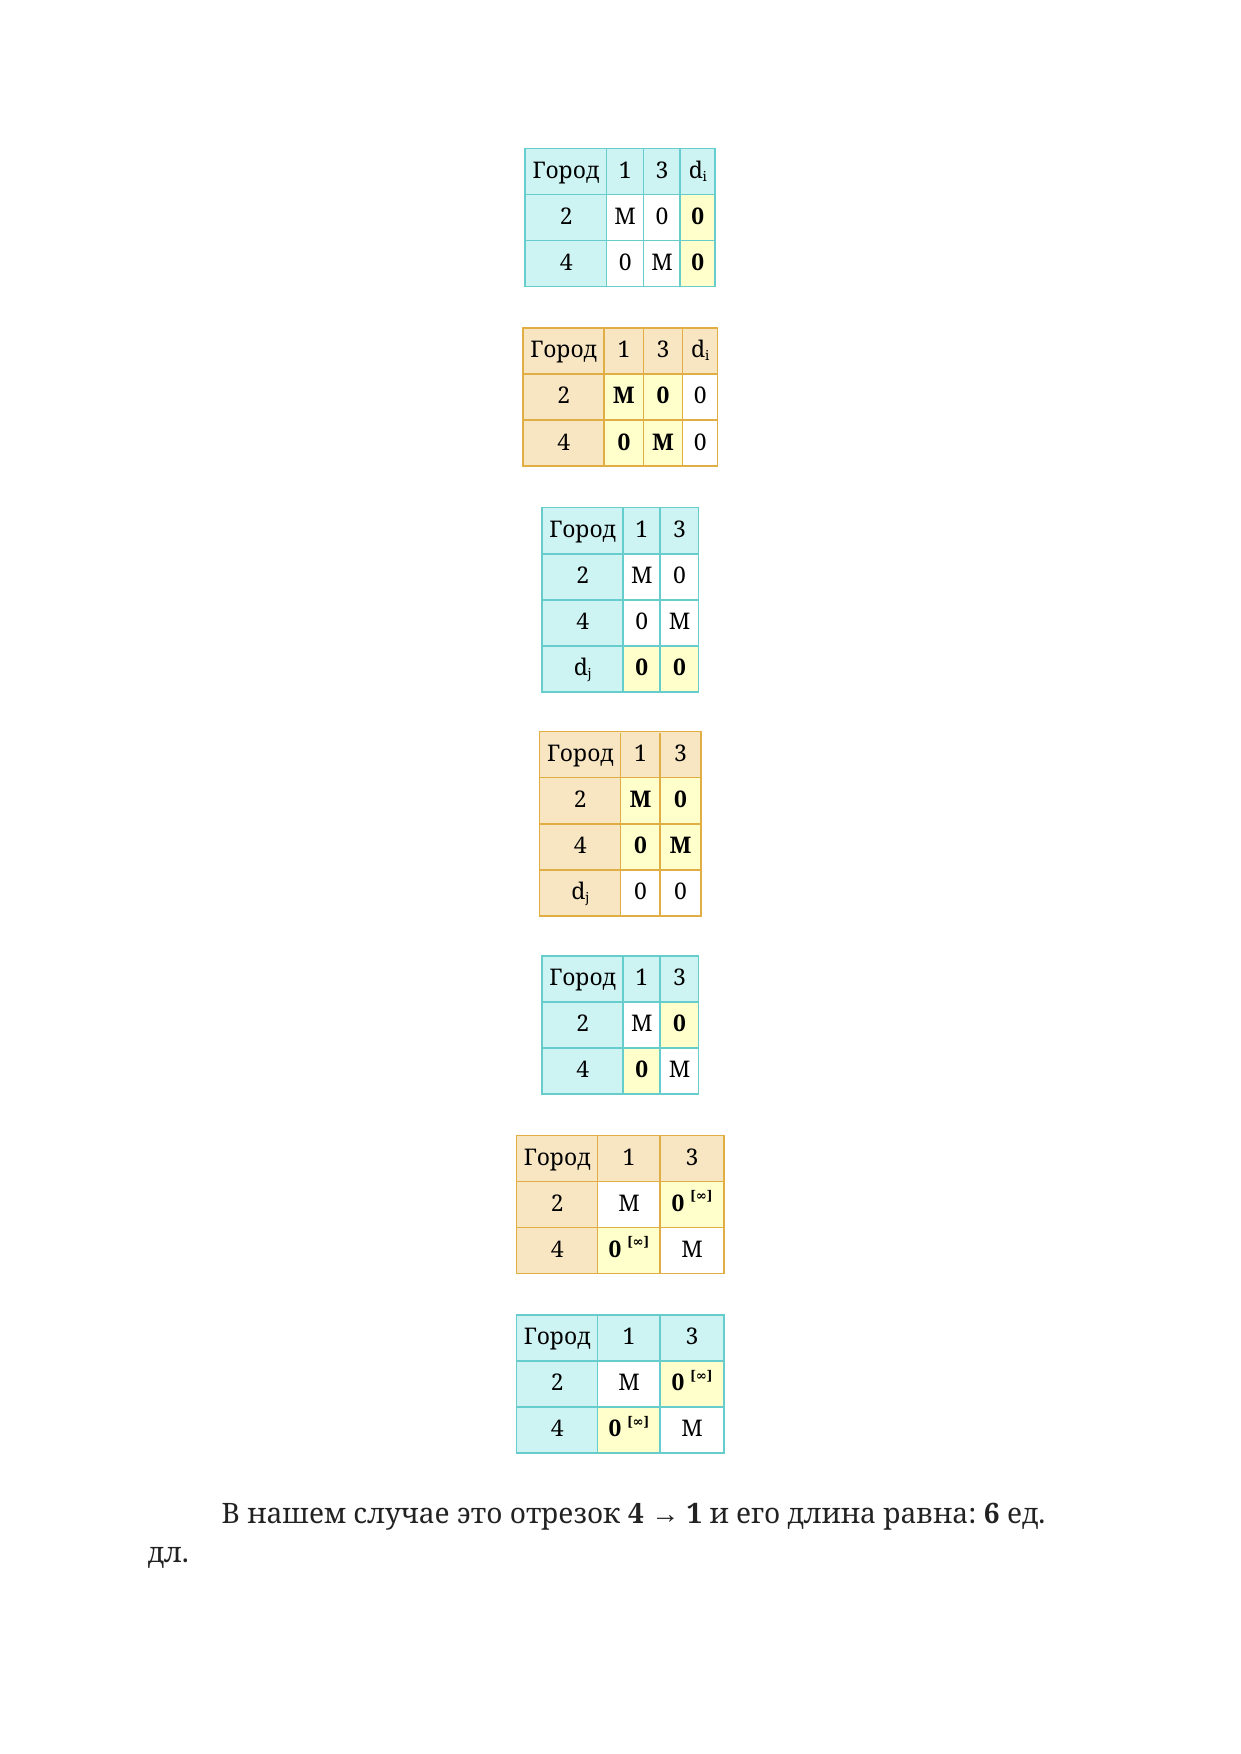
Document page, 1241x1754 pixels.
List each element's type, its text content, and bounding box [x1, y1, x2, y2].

table_cell 0 [∞] [598, 1408, 659, 1452]
table_cell M [605, 375, 643, 419]
table_header 3 [644, 149, 679, 194]
table_cell M [661, 1049, 698, 1093]
table_cell M [644, 241, 679, 286]
table_cell 4 [517, 1228, 597, 1273]
table_header 1 [598, 1136, 659, 1181]
table_cell 4 [543, 1049, 622, 1093]
table_header 1 [605, 329, 643, 373]
table_header Город [540, 732, 620, 777]
text В нашем случае это отрезок 4 → 1 и его длина равна: 6 ед. дл. [148, 1494, 1093, 1570]
table_cell 2 [540, 778, 620, 823]
table_cell 2 [543, 555, 622, 599]
table_cell M [598, 1182, 659, 1227]
table_cell 0 [683, 421, 717, 465]
table_cell 0 [∞] [661, 1182, 723, 1227]
table_cell dj [543, 647, 622, 691]
table_header Город [543, 957, 622, 1001]
table_header 3 [644, 329, 682, 373]
table_header 3 [661, 732, 700, 777]
table_header Город [517, 1136, 597, 1181]
table_header 3 [661, 1316, 723, 1360]
table_cell 0 [∞] [598, 1228, 659, 1273]
table_header 3 [661, 957, 698, 1001]
table_header 3 [661, 1136, 723, 1181]
table_cell 0 [624, 647, 659, 691]
table_header 1 [598, 1316, 659, 1360]
table_cell M [661, 1408, 723, 1452]
table_cell 0 [683, 375, 717, 419]
table_cell M [598, 1362, 659, 1406]
table_cell 0 [621, 825, 659, 869]
table_cell M [607, 195, 643, 240]
table_cell 0 [661, 778, 700, 823]
table_cell M [661, 1228, 723, 1273]
table_cell 0 [661, 1003, 698, 1047]
table_cell 0 [644, 375, 682, 419]
table_header Город [526, 149, 606, 194]
table_cell M [624, 555, 659, 599]
table_header 1 [624, 508, 659, 553]
table_cell dj [540, 871, 620, 915]
table_cell 0 [607, 241, 643, 286]
table_cell 2 [543, 1003, 622, 1047]
table_cell 0 [681, 241, 714, 286]
table_cell M [661, 601, 698, 645]
table_cell 4 [517, 1408, 597, 1452]
table_cell 4 [524, 421, 603, 465]
table_cell 0 [681, 195, 714, 240]
table_cell 0 [605, 421, 643, 465]
table_header di [681, 149, 714, 194]
table_cell 0 [661, 647, 698, 691]
table_header Город [543, 508, 622, 553]
table_cell M [621, 778, 659, 823]
table_cell 0 [644, 195, 679, 240]
table_cell 2 [524, 375, 603, 419]
table_header 3 [661, 508, 698, 553]
table_header Город [517, 1316, 597, 1360]
table_cell 0 [661, 555, 698, 599]
table_cell M [661, 825, 700, 869]
table_cell 0 [624, 601, 659, 645]
table_cell 0 [624, 1049, 659, 1093]
table_cell M [624, 1003, 659, 1047]
table_cell 0 [661, 871, 700, 915]
table_cell 4 [526, 241, 606, 286]
table_cell 4 [543, 601, 622, 645]
table_cell M [644, 421, 682, 465]
table_header 1 [624, 957, 659, 1001]
table_cell 0 [621, 871, 659, 915]
table_cell 2 [517, 1362, 597, 1406]
table_cell 2 [526, 195, 606, 240]
table_cell 2 [517, 1182, 597, 1227]
table_header 1 [607, 149, 643, 194]
table_cell 0 [∞] [661, 1362, 723, 1406]
table_header 1 [621, 732, 660, 777]
table_header Город [524, 329, 603, 373]
table_header di [683, 329, 717, 373]
table_cell 4 [540, 825, 620, 869]
